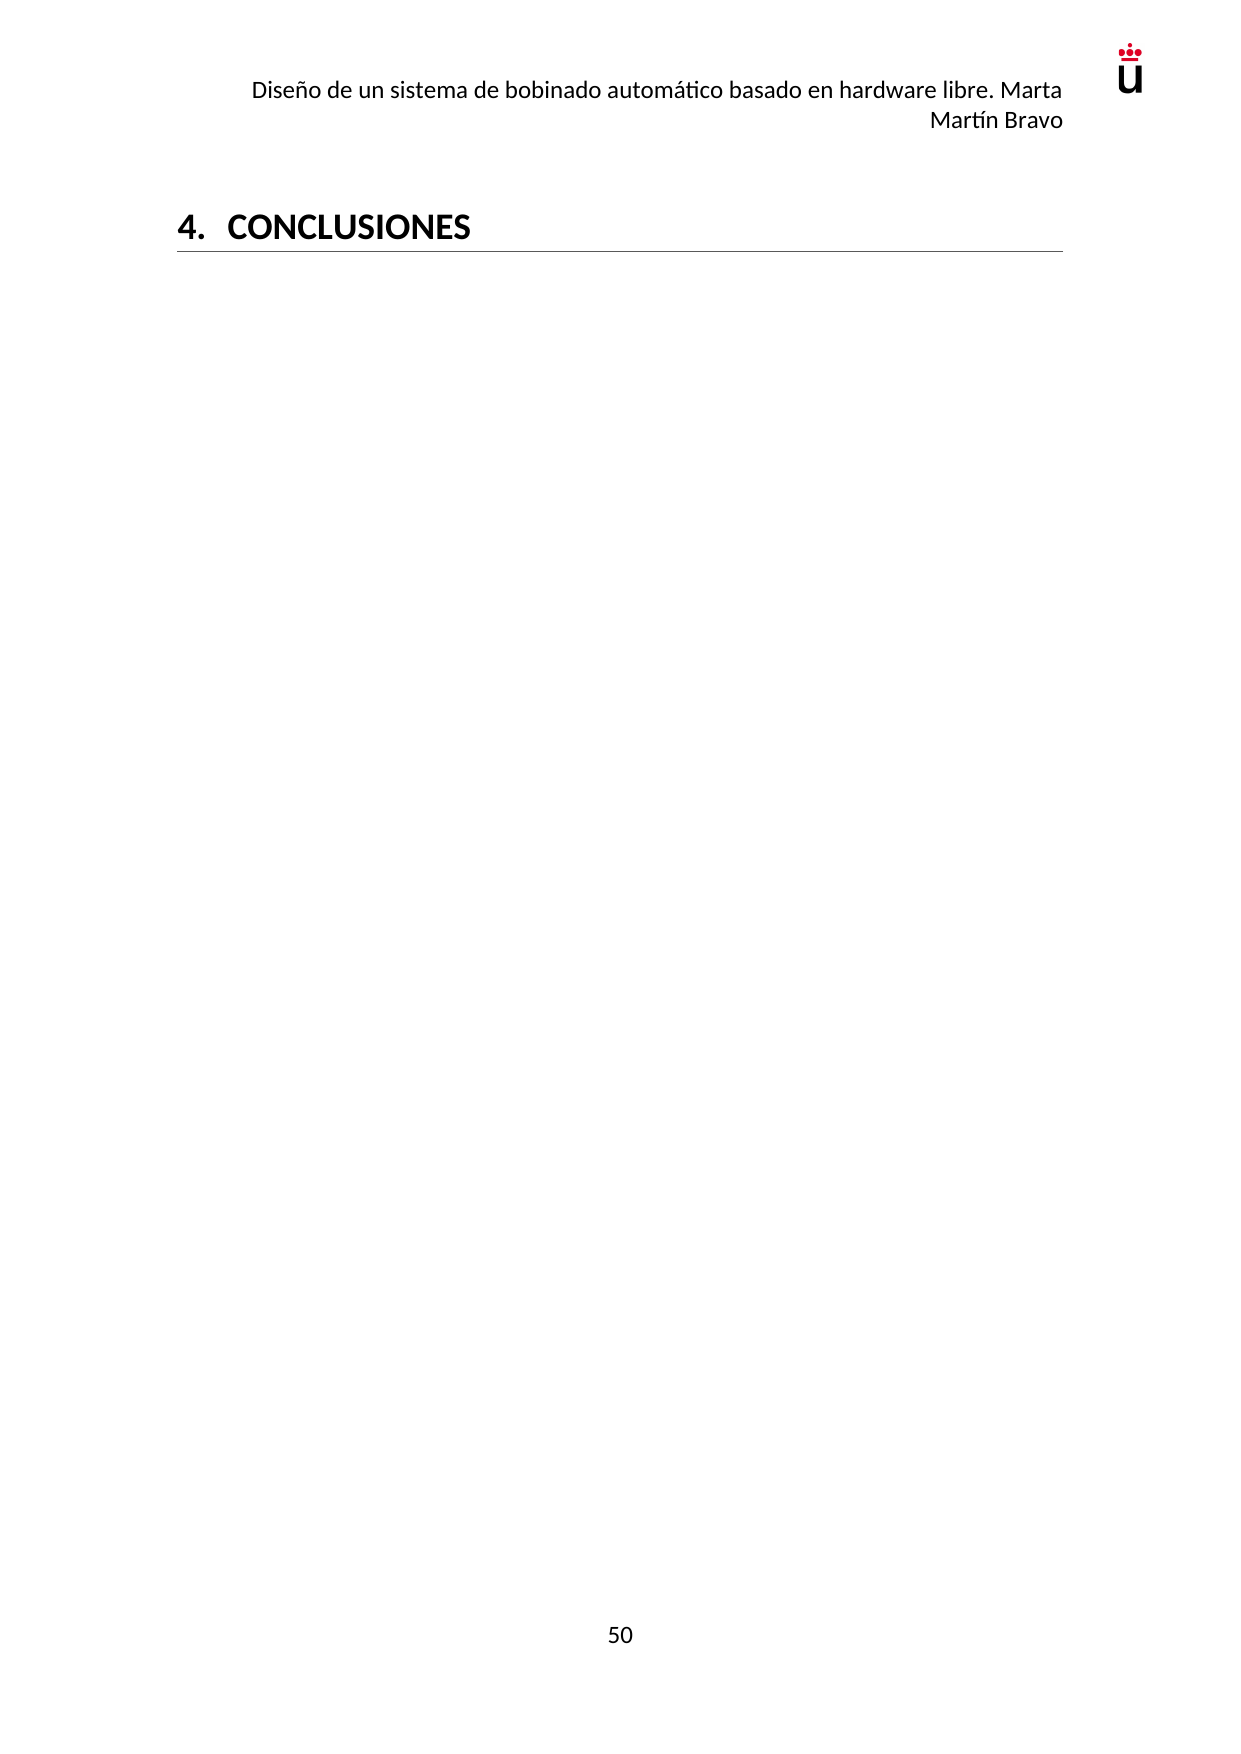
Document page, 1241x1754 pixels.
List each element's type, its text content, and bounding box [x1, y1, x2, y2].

picture [1118, 43, 1146, 95]
subtitle CONCLUSIONES [177, 203, 1063, 251]
